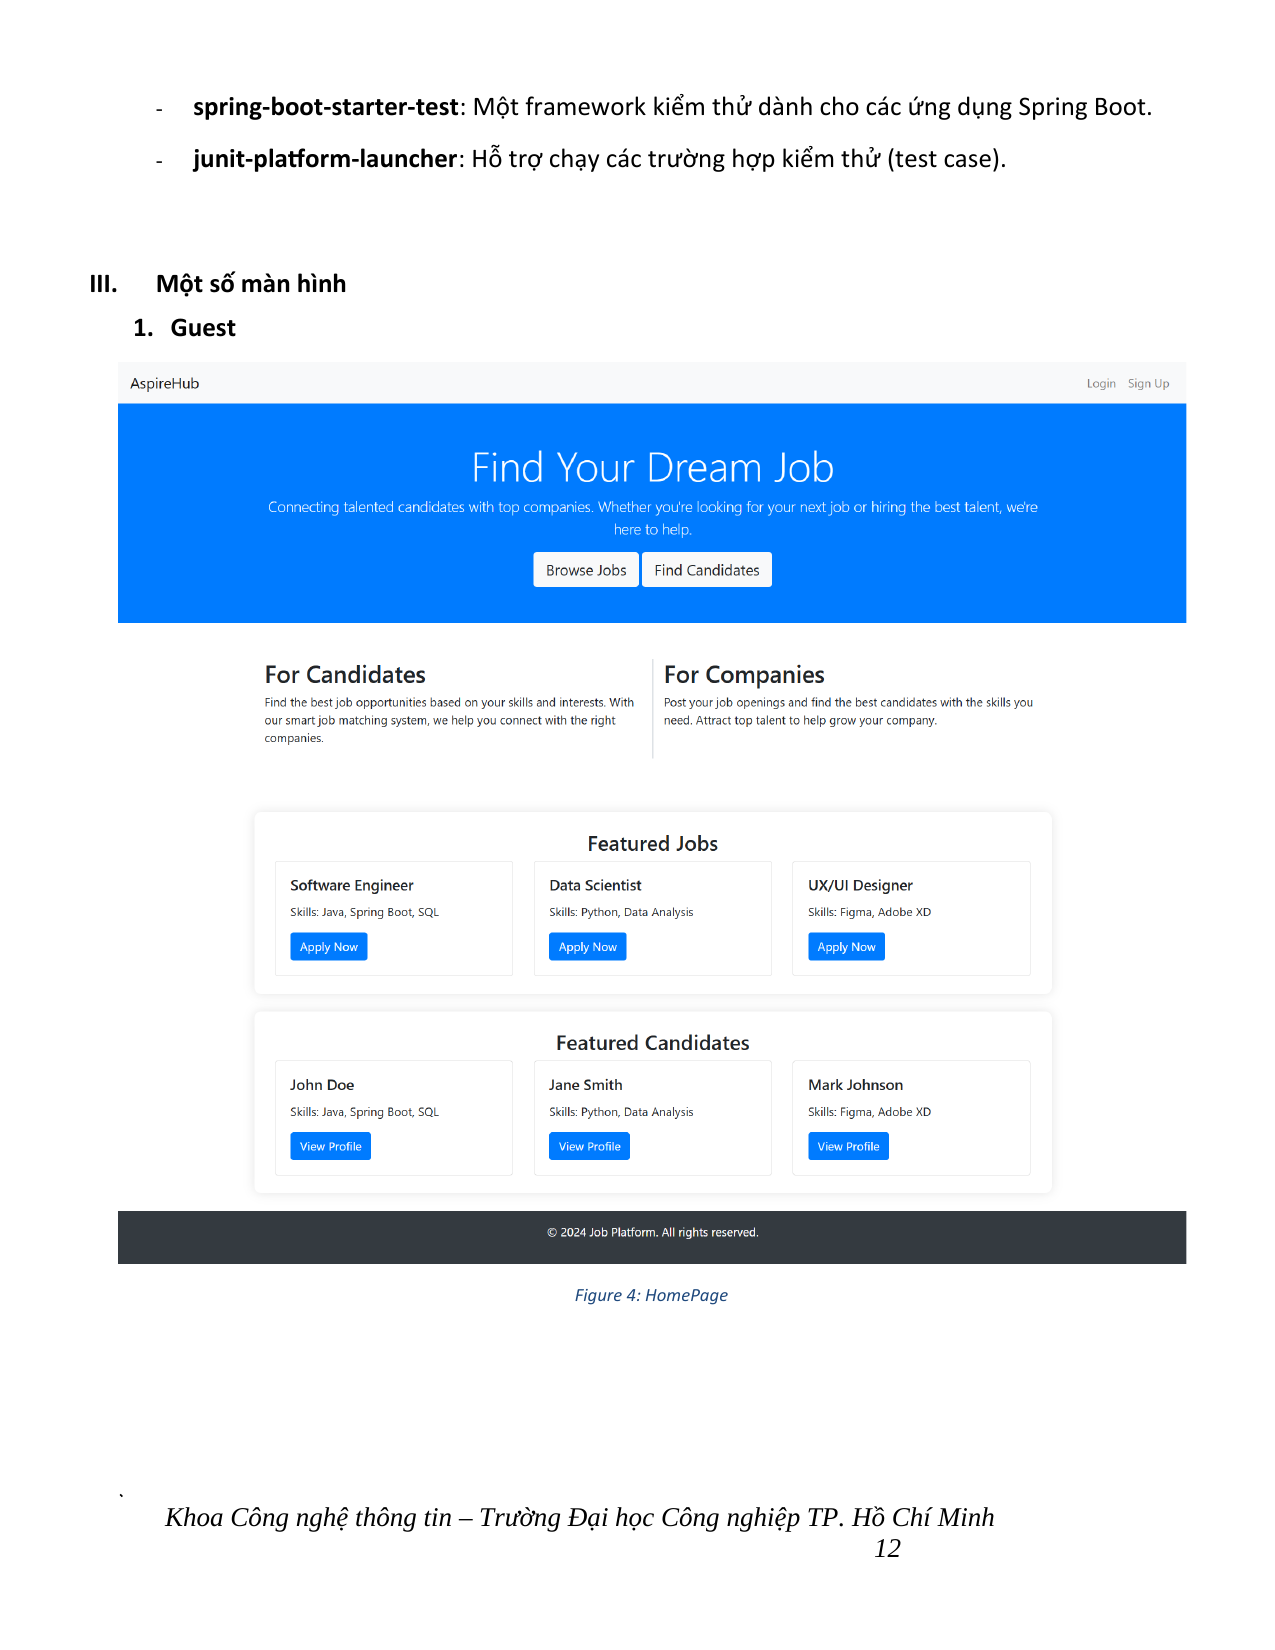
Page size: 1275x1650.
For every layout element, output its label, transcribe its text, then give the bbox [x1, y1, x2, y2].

text Figure 4: HomePage [118, 1283, 1186, 1306]
subtitle Một số màn hình [118, 266, 1186, 299]
list junit-platform-launcher: Hỗ trợ chạy các trường hợp kiểm thử (test case). [156, 141, 1186, 174]
picture [118, 362, 1187, 1264]
list spring-boot-starter-test: Một framework kiểm thử dành cho các ứng dụng Spring Boot. [156, 89, 1186, 122]
subtitle Guest [133, 310, 1186, 343]
